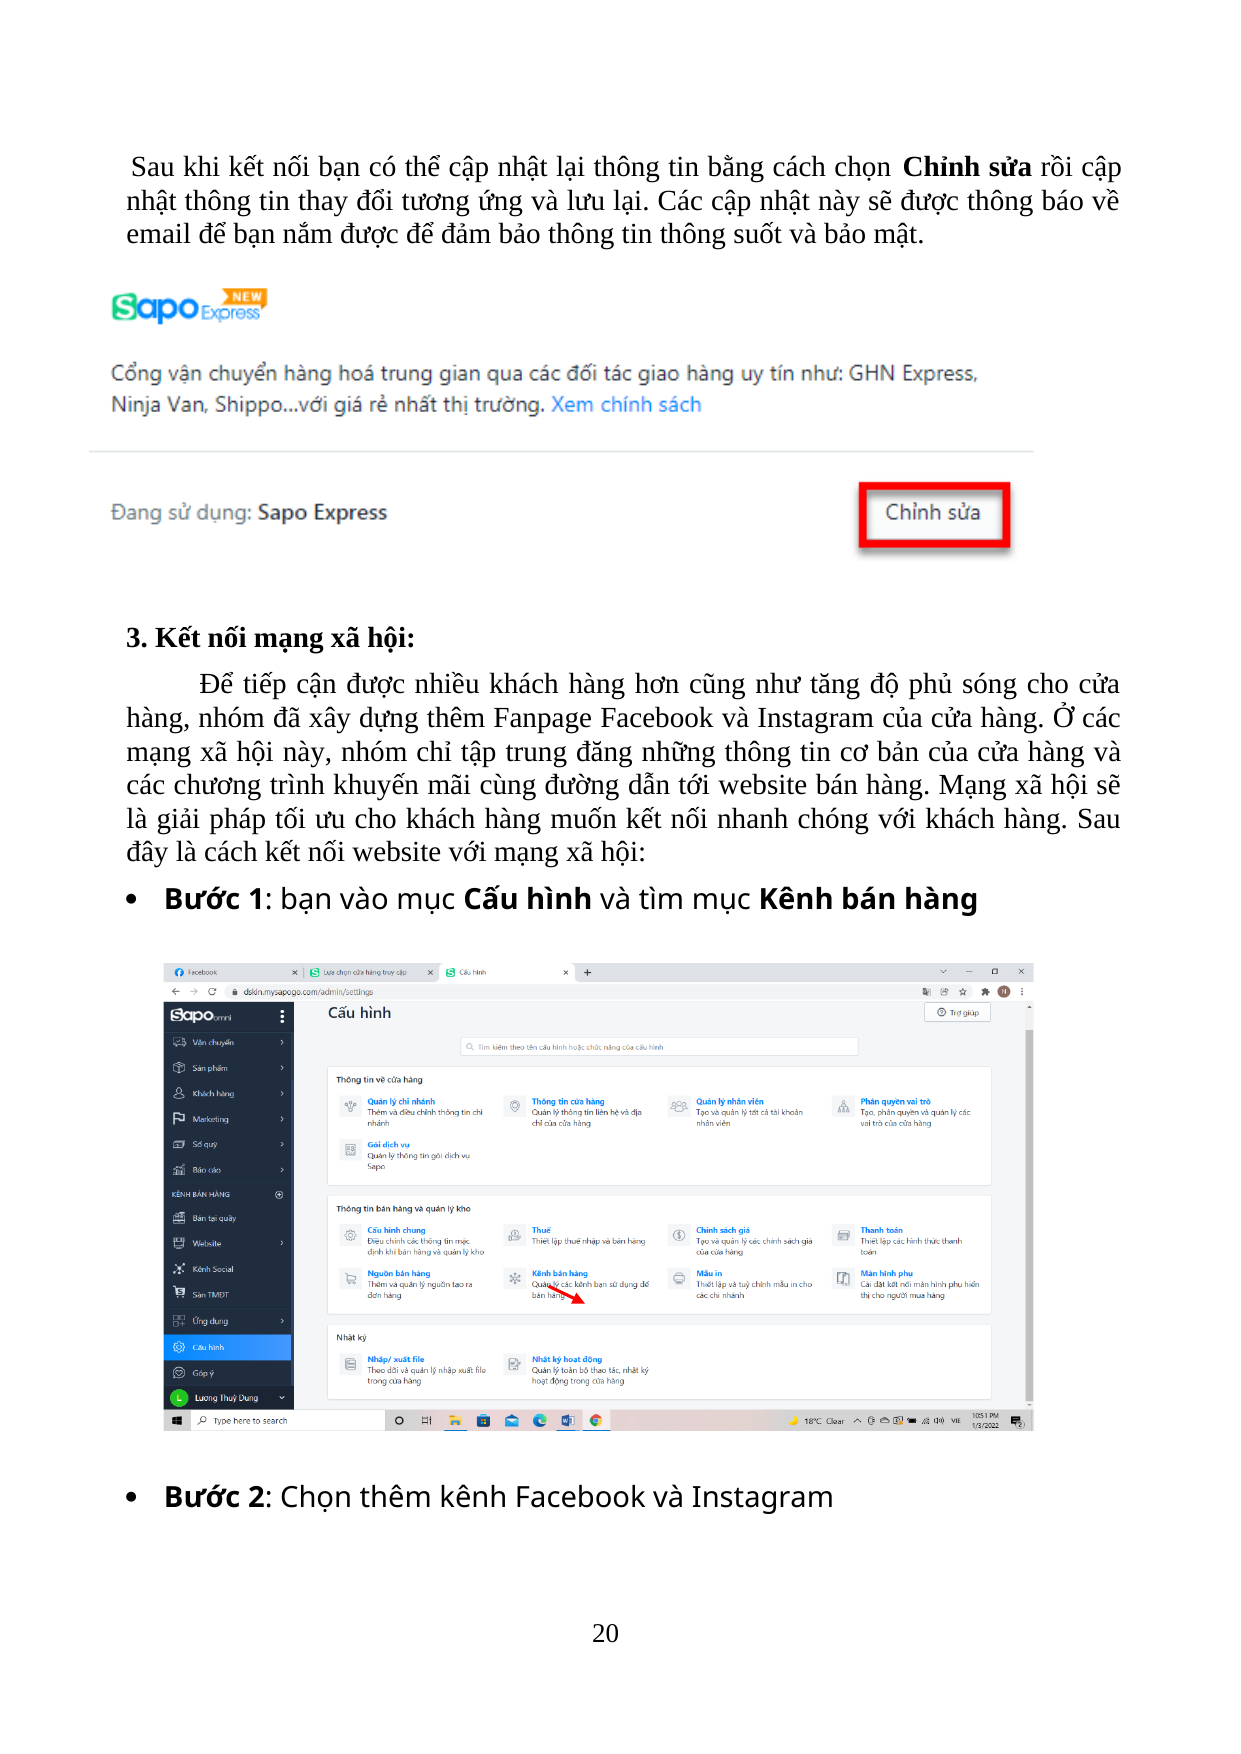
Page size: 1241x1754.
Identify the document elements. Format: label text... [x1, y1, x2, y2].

text 3. Kết nối mạng xã hội: [126, 621, 1122, 654]
list Bước 1: bạn vào mục Cấu hình và tìm mục Kênh bán hàng [126, 878, 1122, 918]
list Bước 2: Chọn thêm kênh Facebook và Instagram [126, 1476, 1122, 1516]
text Sau khi kết nối bạn có thể cập nhật lại thông tin bằng cách chọn Chỉnh sửa rồi cập nhật thông tin thay đổi tương ứng và lưu lại. Các cập nhật này sẽ được thông báo về email để bạn nắm được để đảm bảo thông tin thông suốt và bảo mật. [89, 149, 1122, 250]
picture [163, 963, 1034, 1431]
picture [88, 262, 1034, 562]
text Để tiếp cận được nhiều khách hàng hơn cũng như tăng độ phủ sóng cho cửa hàng, nhóm đã xây dựng thêm Fanpage Facebook và Instagram của cửa hàng. Ở các mạng xã hội này, nhóm chỉ tập trung đăng những thông tin cơ bản của cửa hàng và các chương trình khuyến mãi cùng đường dẫn tới website bán hàng. Mạng xã hội sẽ là giải pháp tối ưu cho khách hàng muốn kết nối nhanh chóng với khách hàng. Sau đây là cách kết nối website với mạng xã hội: [89, 667, 1122, 868]
